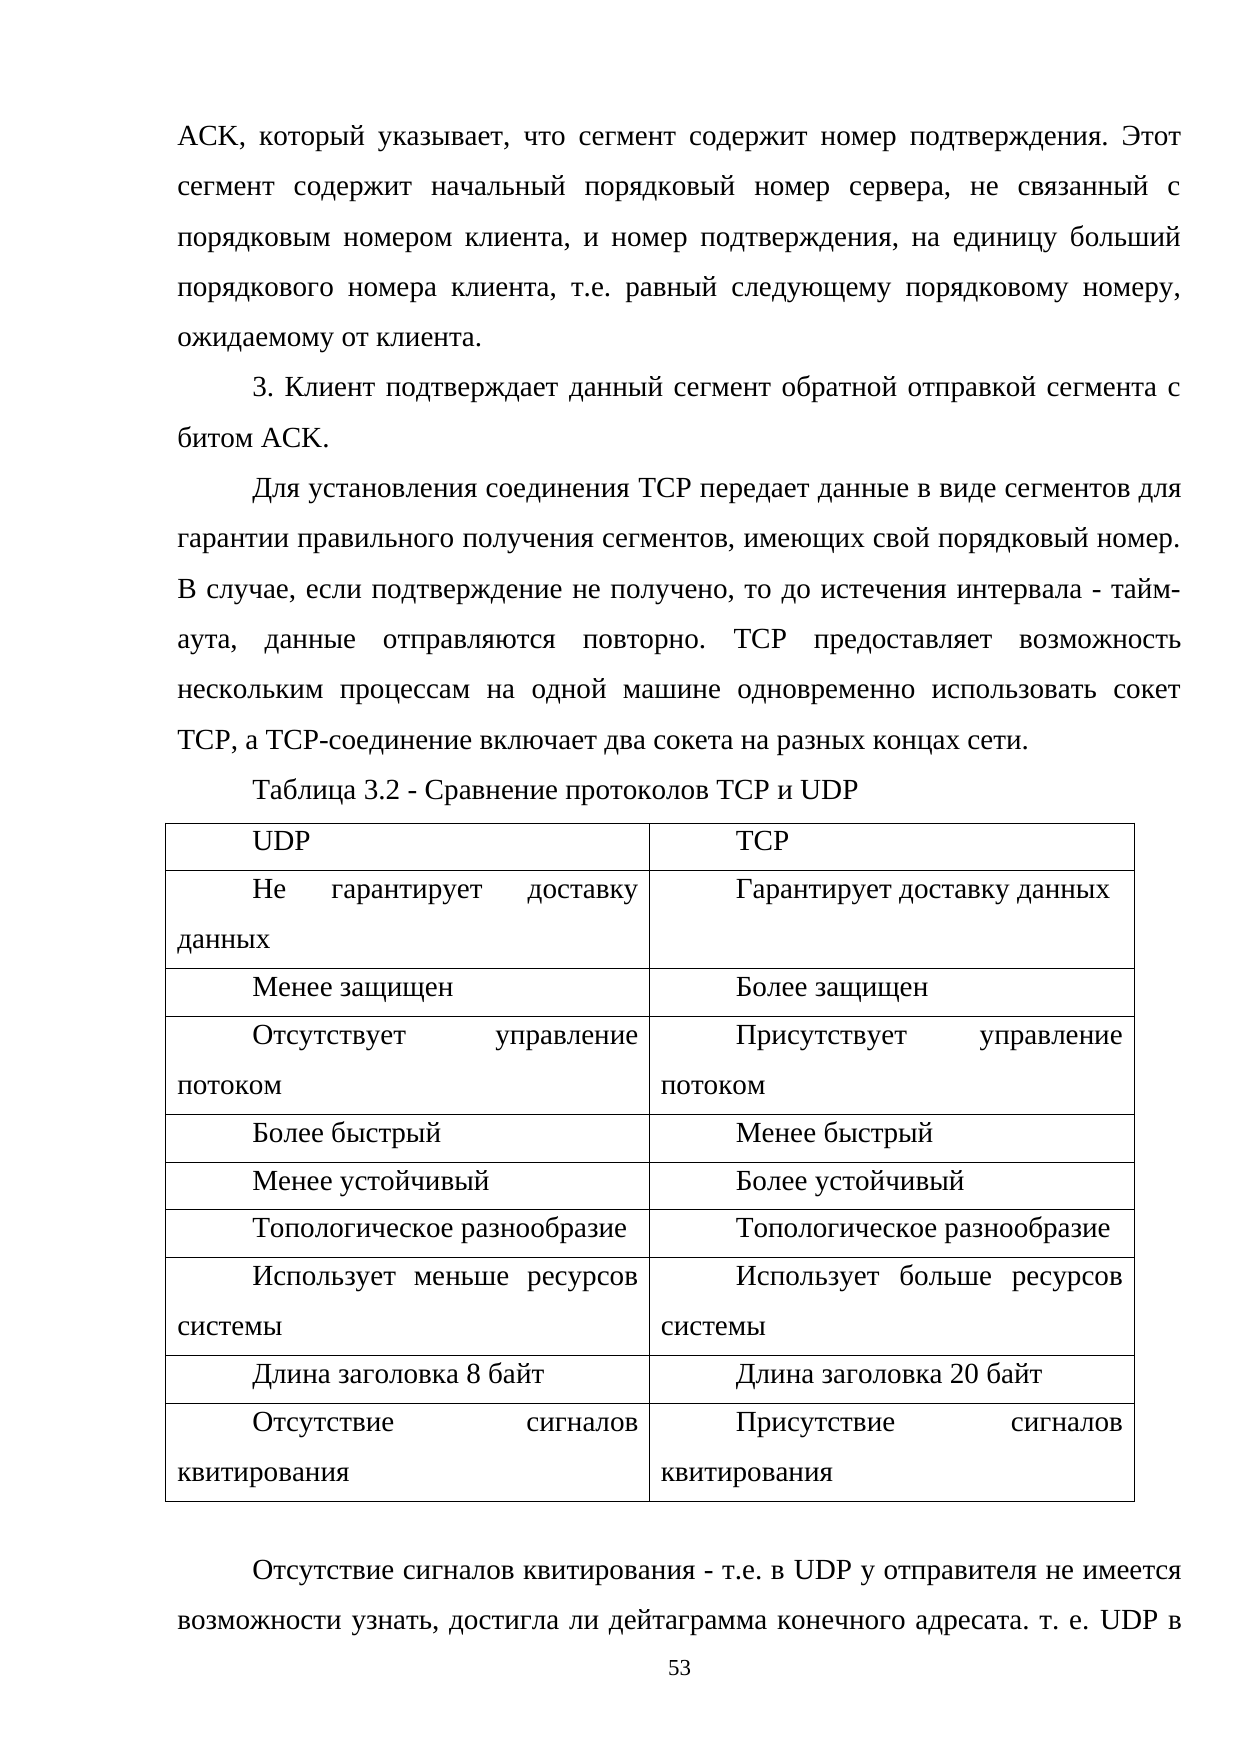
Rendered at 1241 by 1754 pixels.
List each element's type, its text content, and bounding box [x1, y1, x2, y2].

table_cell Использует больше ресурсов системы [650, 1258, 1134, 1355]
text Таблица 3.2 - Cравнение протоколов TCP и UDP [177, 772, 1182, 806]
table_cell Топологическое разнообразие [166, 1210, 649, 1257]
table_header TCP [650, 824, 1134, 870]
text Для установления соединения TCP передает данные в виде сегментов для гарантии правильного получения сегментов, имеющих свой порядковый номер. В случае, если подтверждение не получено, то до истечения интервала - тайм-аута, данные отправляются повторно. TCP предоставляет возможность нескольким процессам на одной машине одновременно использовать сокет TCP, а TCP-соединение включает два сокета на разных концах сети. [177, 470, 1182, 755]
text 3. Клиент подтверждает данный сегмент обратной отправкой сегмента с битом ACK. [177, 369, 1182, 453]
table_cell Отсутствие сигналов квитирования [166, 1404, 649, 1501]
table_cell Присутствие сигналов квитирования [650, 1404, 1134, 1501]
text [177, 1552, 1182, 1636]
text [177, 118, 1182, 353]
table_header UDP [166, 824, 649, 870]
table_cell Использует меньше ресурсов системы [166, 1258, 649, 1355]
table_cell Гарантирует доставку данных [650, 871, 1134, 968]
table_cell Длина заголовка 20 байт [650, 1356, 1134, 1403]
table_cell Менее быстрый [650, 1115, 1134, 1162]
table_cell Более защищен [650, 969, 1134, 1016]
table_cell Топологическое разнообразие [650, 1210, 1134, 1257]
table_cell Менее устойчивый [166, 1163, 649, 1209]
table_cell Присутствует управление потоком [650, 1017, 1134, 1114]
table_cell Длина заголовка 8 байт [166, 1356, 649, 1403]
table_cell Менее защищен [166, 969, 649, 1016]
table_cell Более быстрый [166, 1115, 649, 1162]
table_cell Более устойчивый [650, 1163, 1134, 1209]
table_cell Отсутствует управление потоком [166, 1017, 649, 1114]
table_cell Не гарантирует доставку данных [166, 871, 649, 968]
